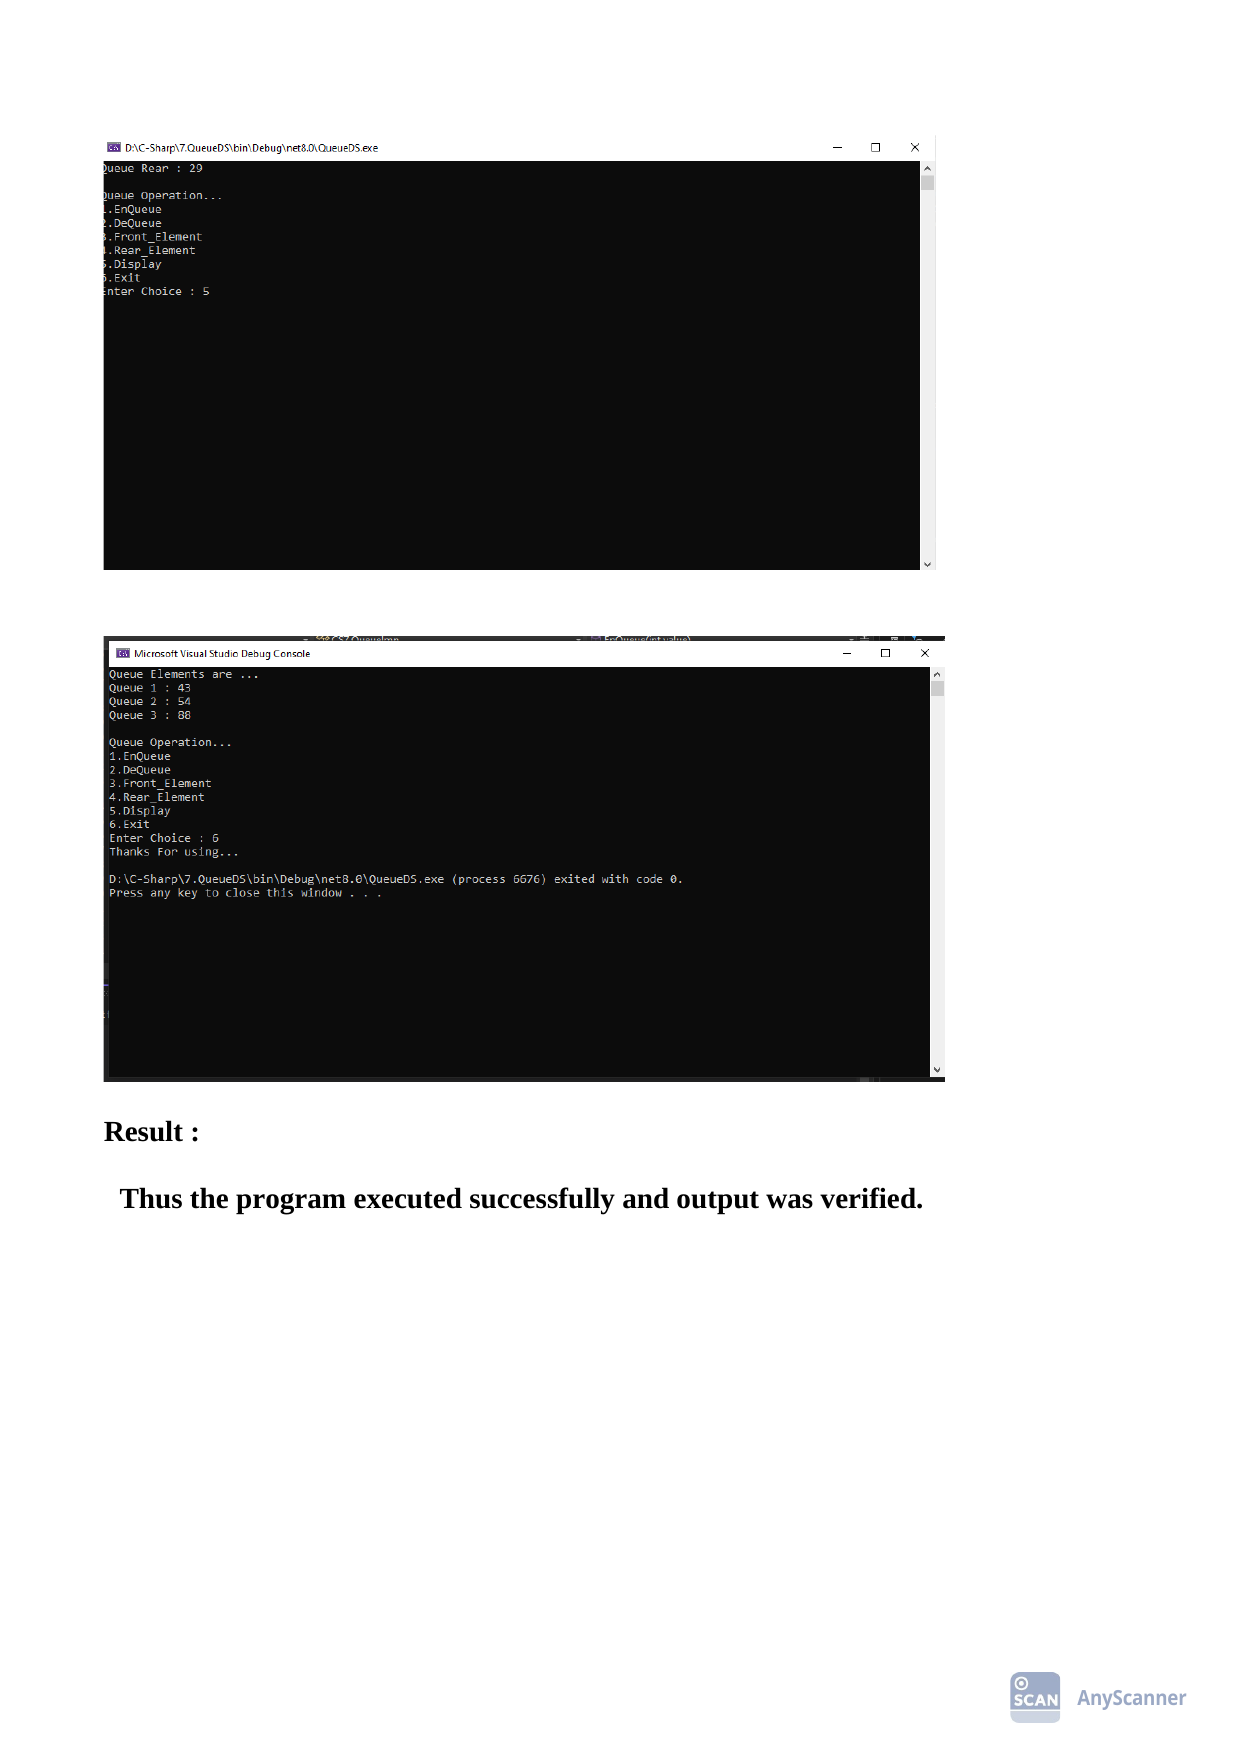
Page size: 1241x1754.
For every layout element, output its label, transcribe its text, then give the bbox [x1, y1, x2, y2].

picture [103, 135, 936, 570]
text Thus the program executed successfully and output was verified. [103, 1182, 1181, 1215]
picture [103, 636, 945, 1082]
picture [1010, 1672, 1061, 1723]
text Result : [103, 1114, 1181, 1148]
